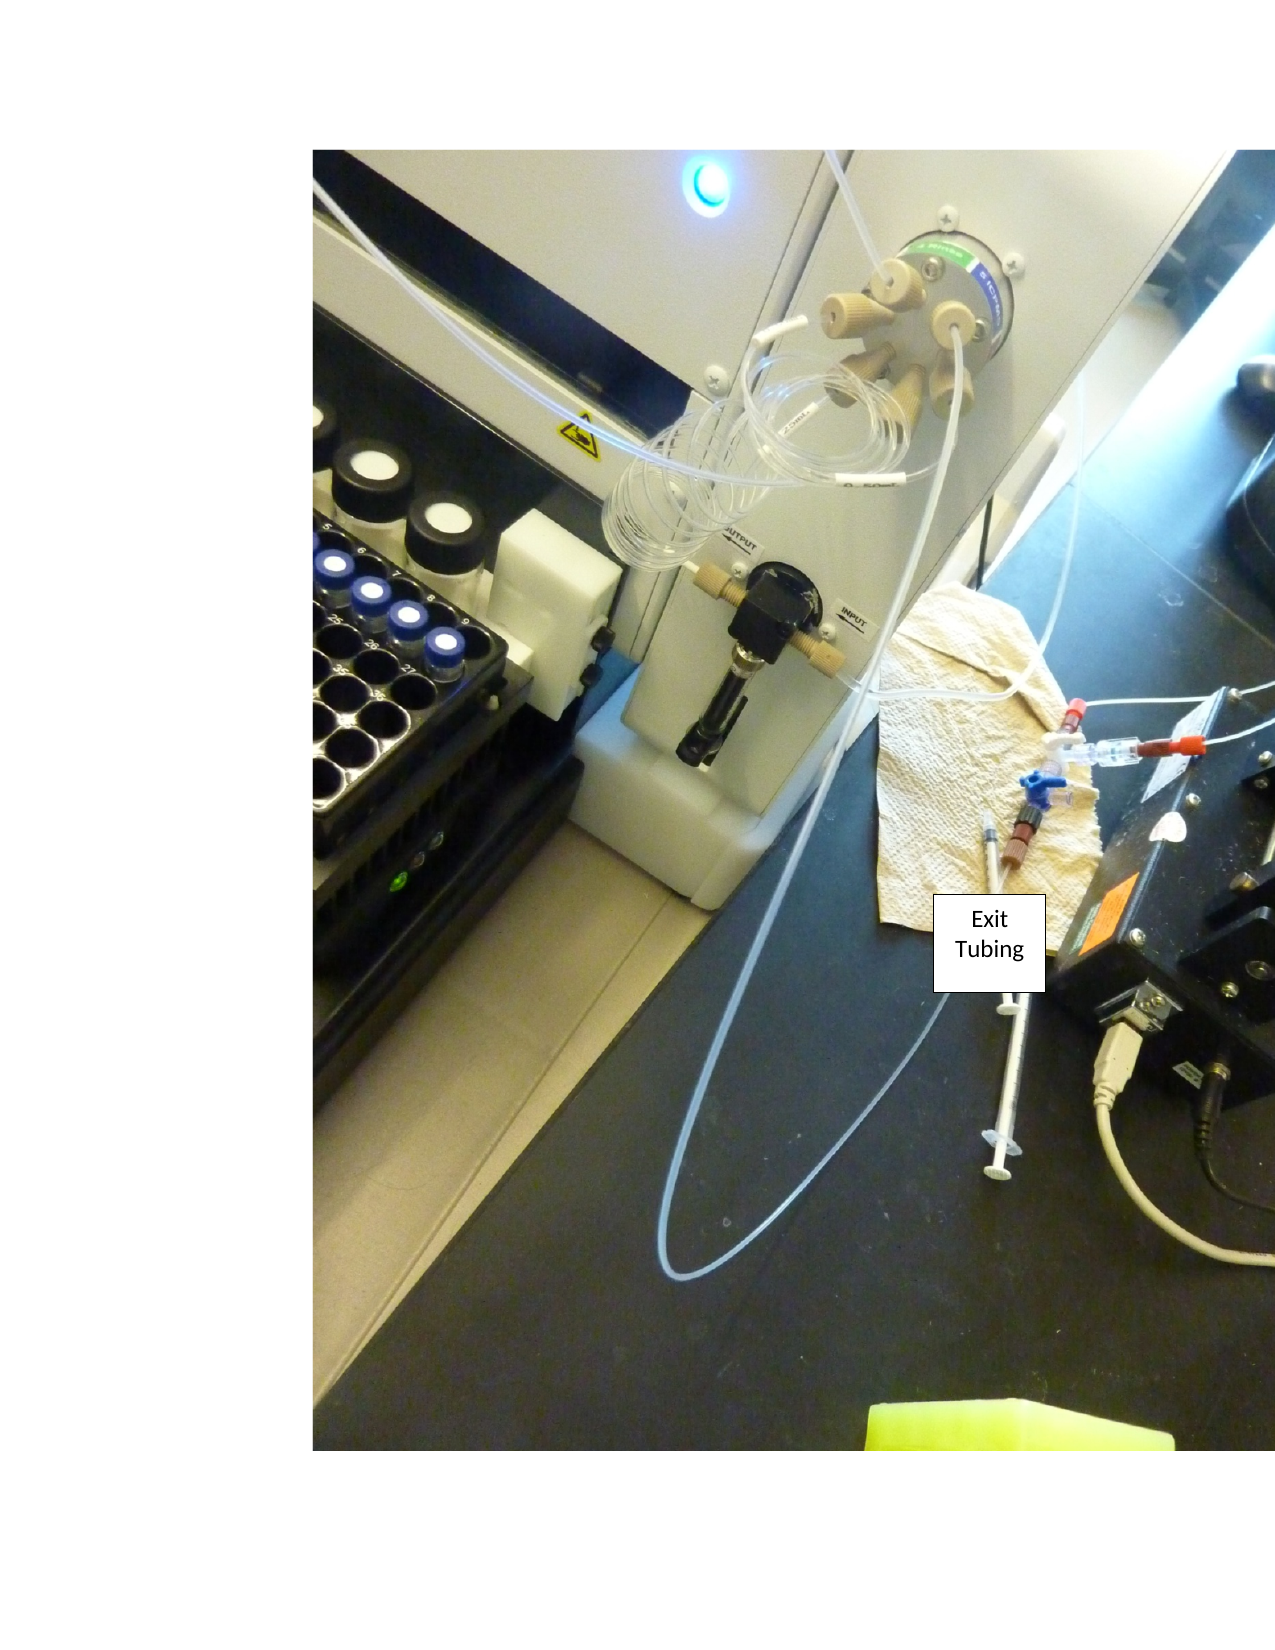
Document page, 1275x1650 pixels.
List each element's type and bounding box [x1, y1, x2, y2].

picture [314, 151, 1275, 1450]
